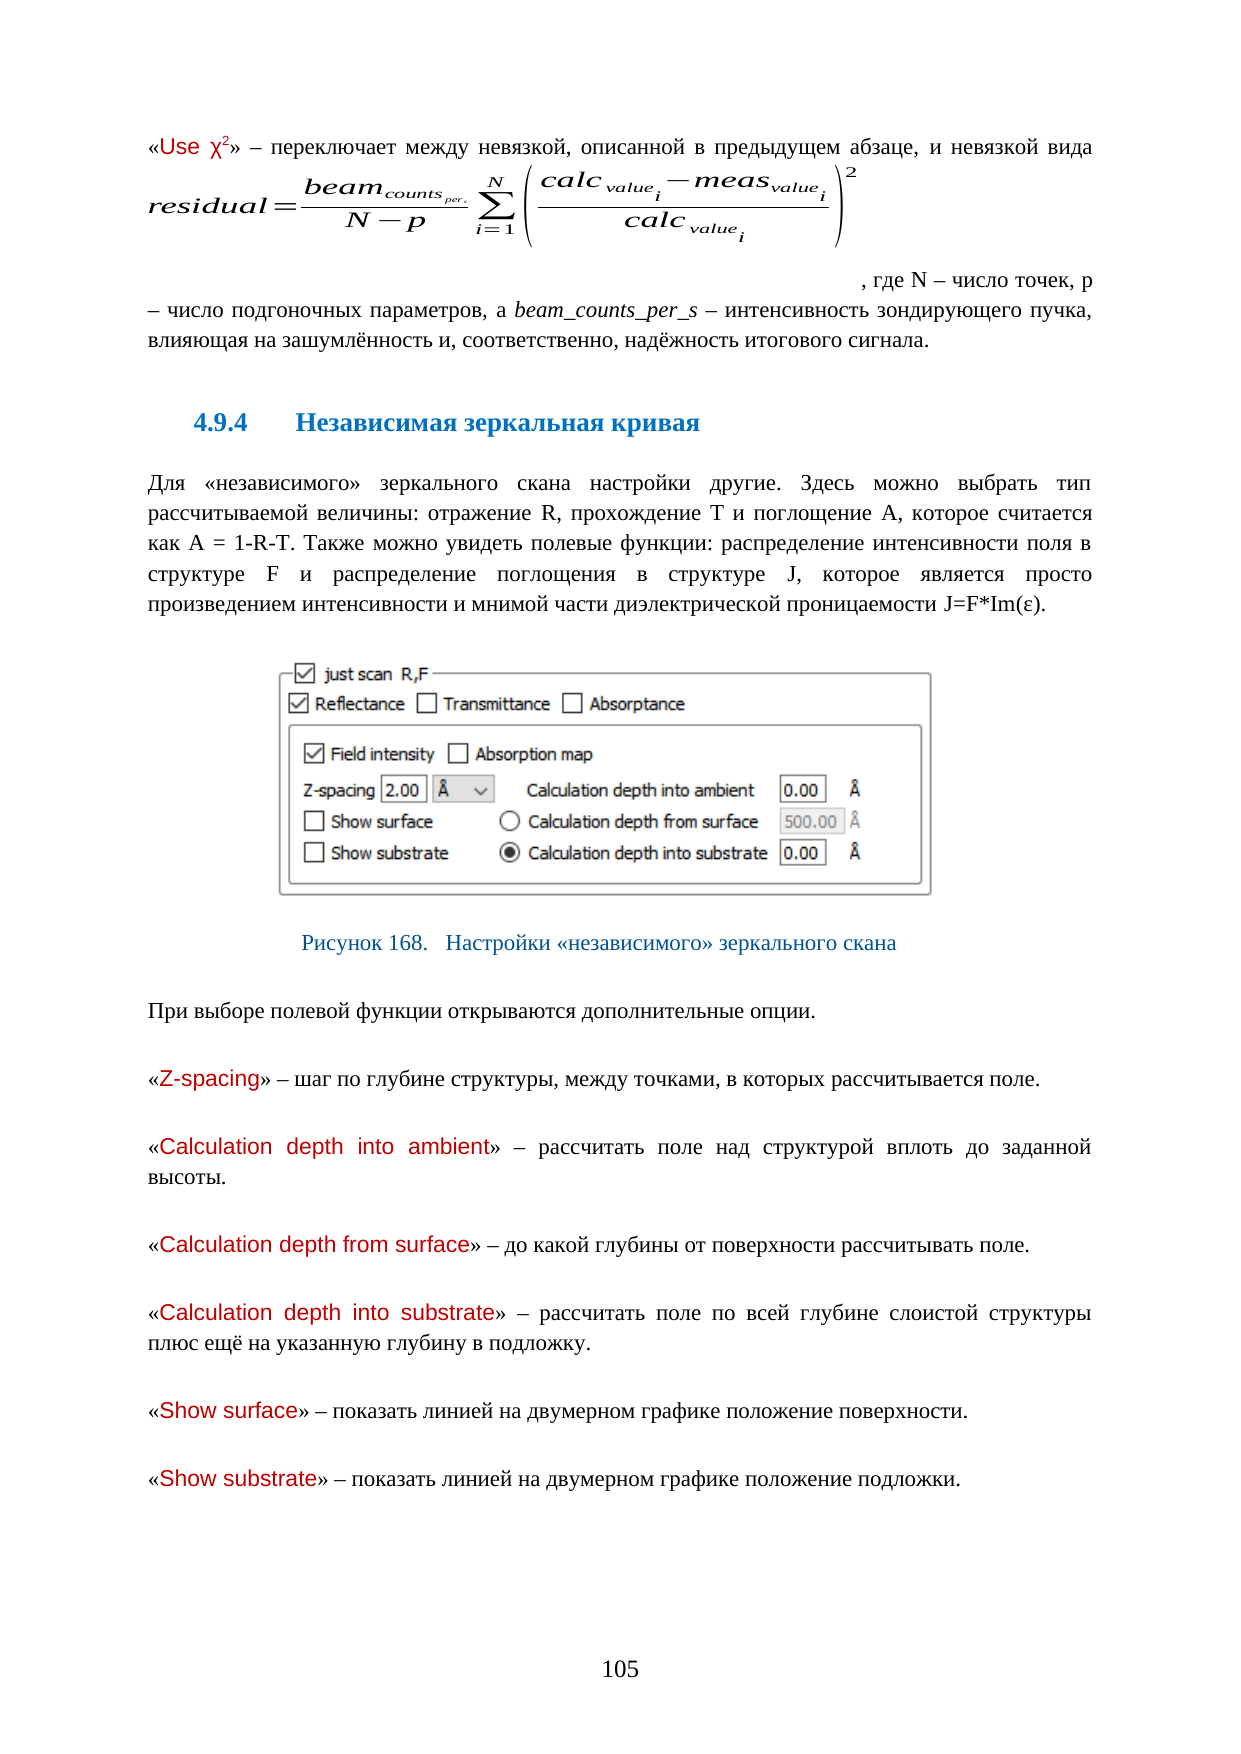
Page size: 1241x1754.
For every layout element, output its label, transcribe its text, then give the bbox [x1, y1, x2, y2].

text При выборе полевой функции открываются дополнительные опции. [148, 997, 1093, 1023]
text «Calculation depth from surface» – до какой глубины от поверхности рассчитывать поле. [148, 1231, 1093, 1257]
text «Calculation depth into ambient» – рассчитать поле над структурой вплоть до заданной высоты. [148, 1133, 1093, 1189]
subtitle Независимая зеркальная кривая [193, 407, 1093, 438]
text «Calculation depth into substrate» – рассчитать поле по всей глубине слоистой структуры плюс ещё на указанную глубину в подложку. [148, 1299, 1093, 1355]
text «Use χ2» – переключает между невязкой, описанной в предыдущем абзаце, и невязкой вида , где N – число точек, p – число подгоночных параметров, a beam_counts_per_s – интенсивность зондирующего пучка, влияющая на зашумлённость и, соответственно, надёжность итогового сигнала. [148, 133, 1093, 353]
text Для «независимого» зеркального скана настройки другие. Здесь можно выбрать тип рассчитываемой величины: отражение R, прохождение T и поглощение A, которое считается как A = 1-R-T. Также можно увидеть полевые функции: распределение интенсивности поля в структуре F и распределение поглощения в структуре J, которое является просто произведением интенсивности и мнимой части диэлектрической проницаемости J=F*Im(ε). [148, 469, 1093, 616]
text «Z-spacing» – шаг по глубине структуры, между точками, в которых рассчитывается поле. [148, 1065, 1093, 1091]
text «Show surface» – показать линией на двумерном графике положение поверхности. [148, 1397, 1093, 1423]
text «Show substrate» – показать линией на двумерном графике положение подложки. [148, 1464, 1093, 1491]
picture [273, 657, 938, 902]
